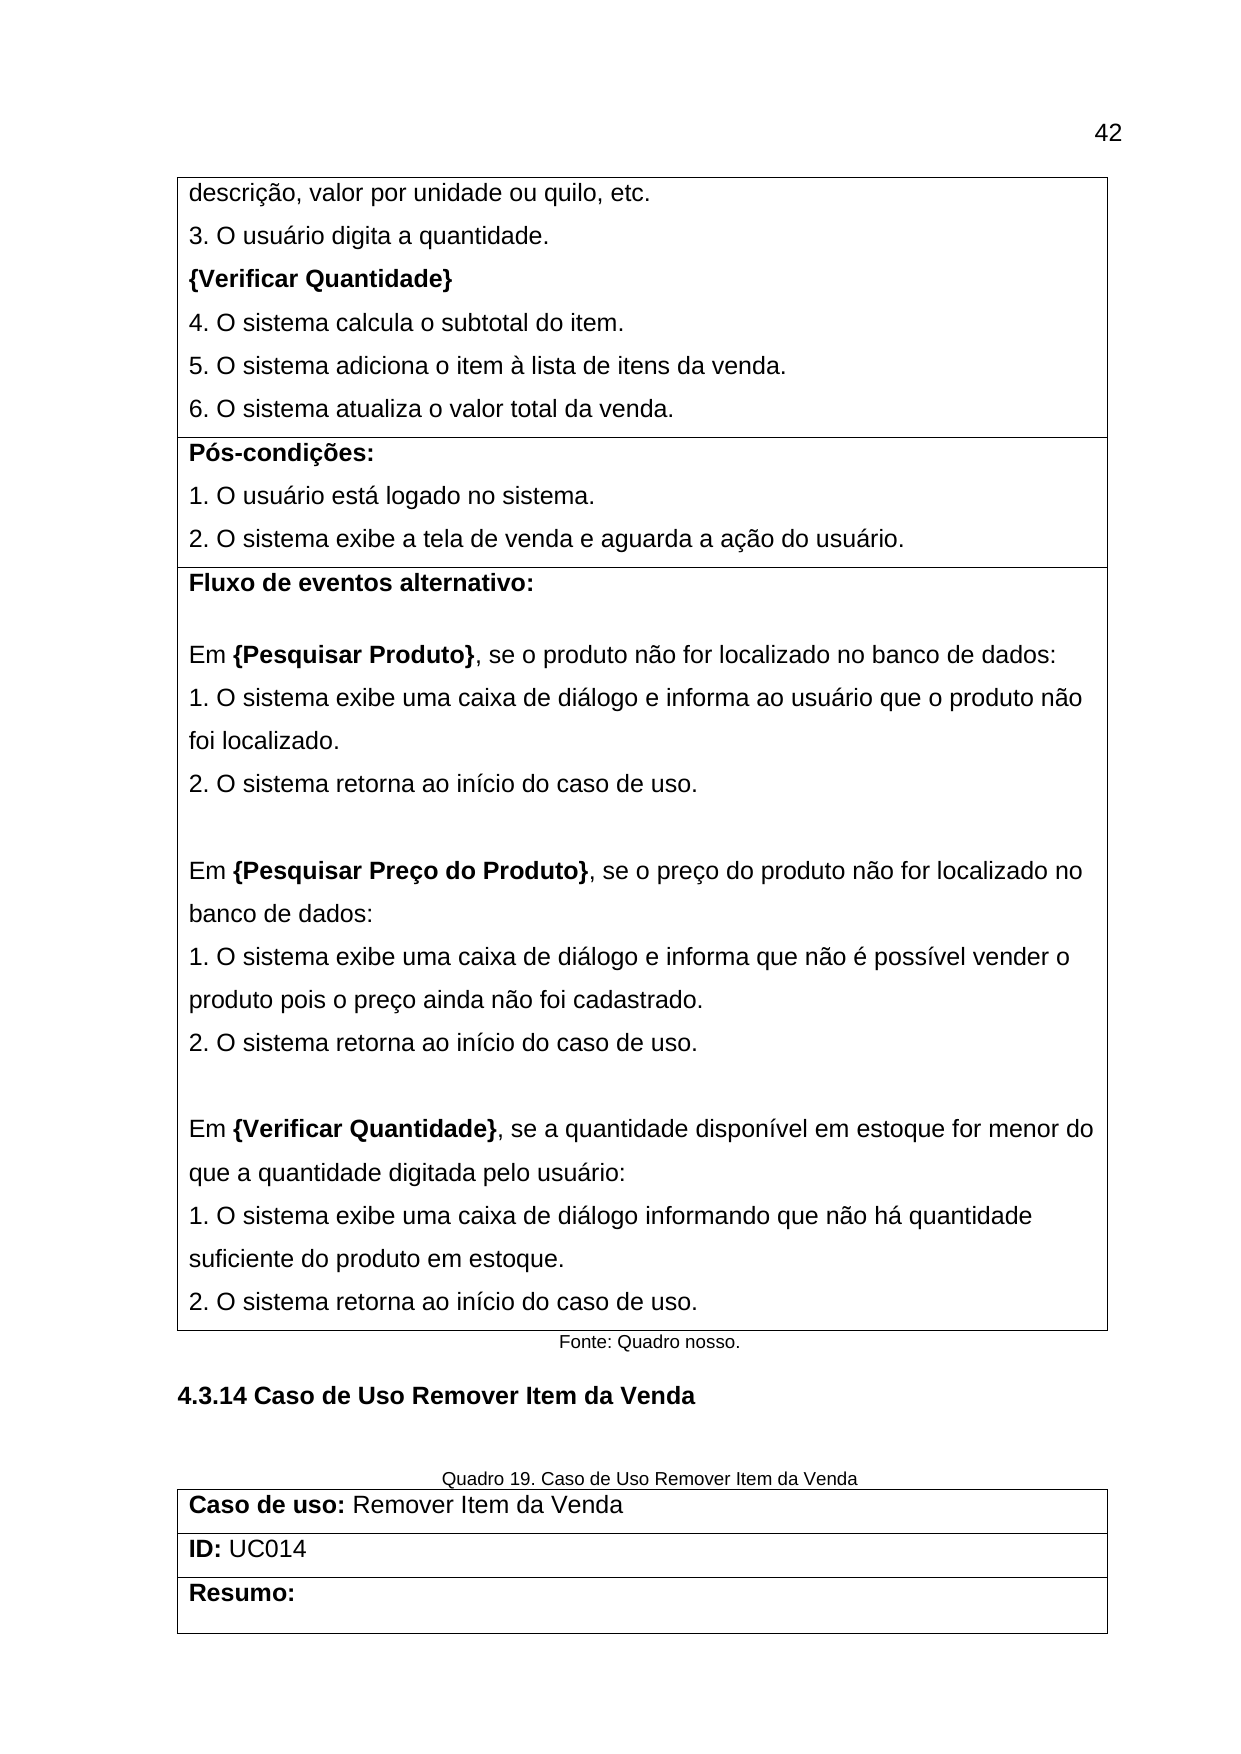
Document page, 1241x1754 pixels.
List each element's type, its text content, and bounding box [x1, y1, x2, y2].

table_cell Fluxo de eventos alternativo: Em {Pesquisar Produto}, se o produto não for localizado no banco de dados: 1. O sistema exibe uma caixa de diálogo e informa ao usuário que o produto não foi localizado. 2. O sistema retorna ao início do caso de uso. Em {Pesquisar Preço do Produto}, se o preço do produto não for localizado no banco de dados: 1. O sistema exibe uma caixa de diálogo e informa que não é possível vender o produto pois o preço ainda não foi cadastrado. 2. O sistema retorna ao início do caso de uso. Em {Verificar Quantidade}, se a quantidade disponível em estoque for menor do que a quantidade digitada pelo usuário: 1. O sistema exibe uma caixa de diálogo informando que não há quantidade suficiente do produto em estoque. 2. O sistema retorna ao início do caso de uso. [178, 568, 1107, 1330]
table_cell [178, 1578, 1107, 1632]
text Fonte: Quadro nosso. [177, 1331, 1122, 1353]
subtitle 4.3.14 Caso de Uso Remover Item da Venda [177, 1381, 1122, 1410]
table_cell ID: UC014 [178, 1534, 1107, 1577]
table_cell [178, 178, 1107, 437]
table_header Caso de uso: Remover Item da Venda [178, 1490, 1107, 1533]
table_cell Pós-condições: 1. O usuário está logado no sistema. 2. O sistema exibe a tela de venda e aguarda a ação do usuário. [178, 438, 1107, 567]
